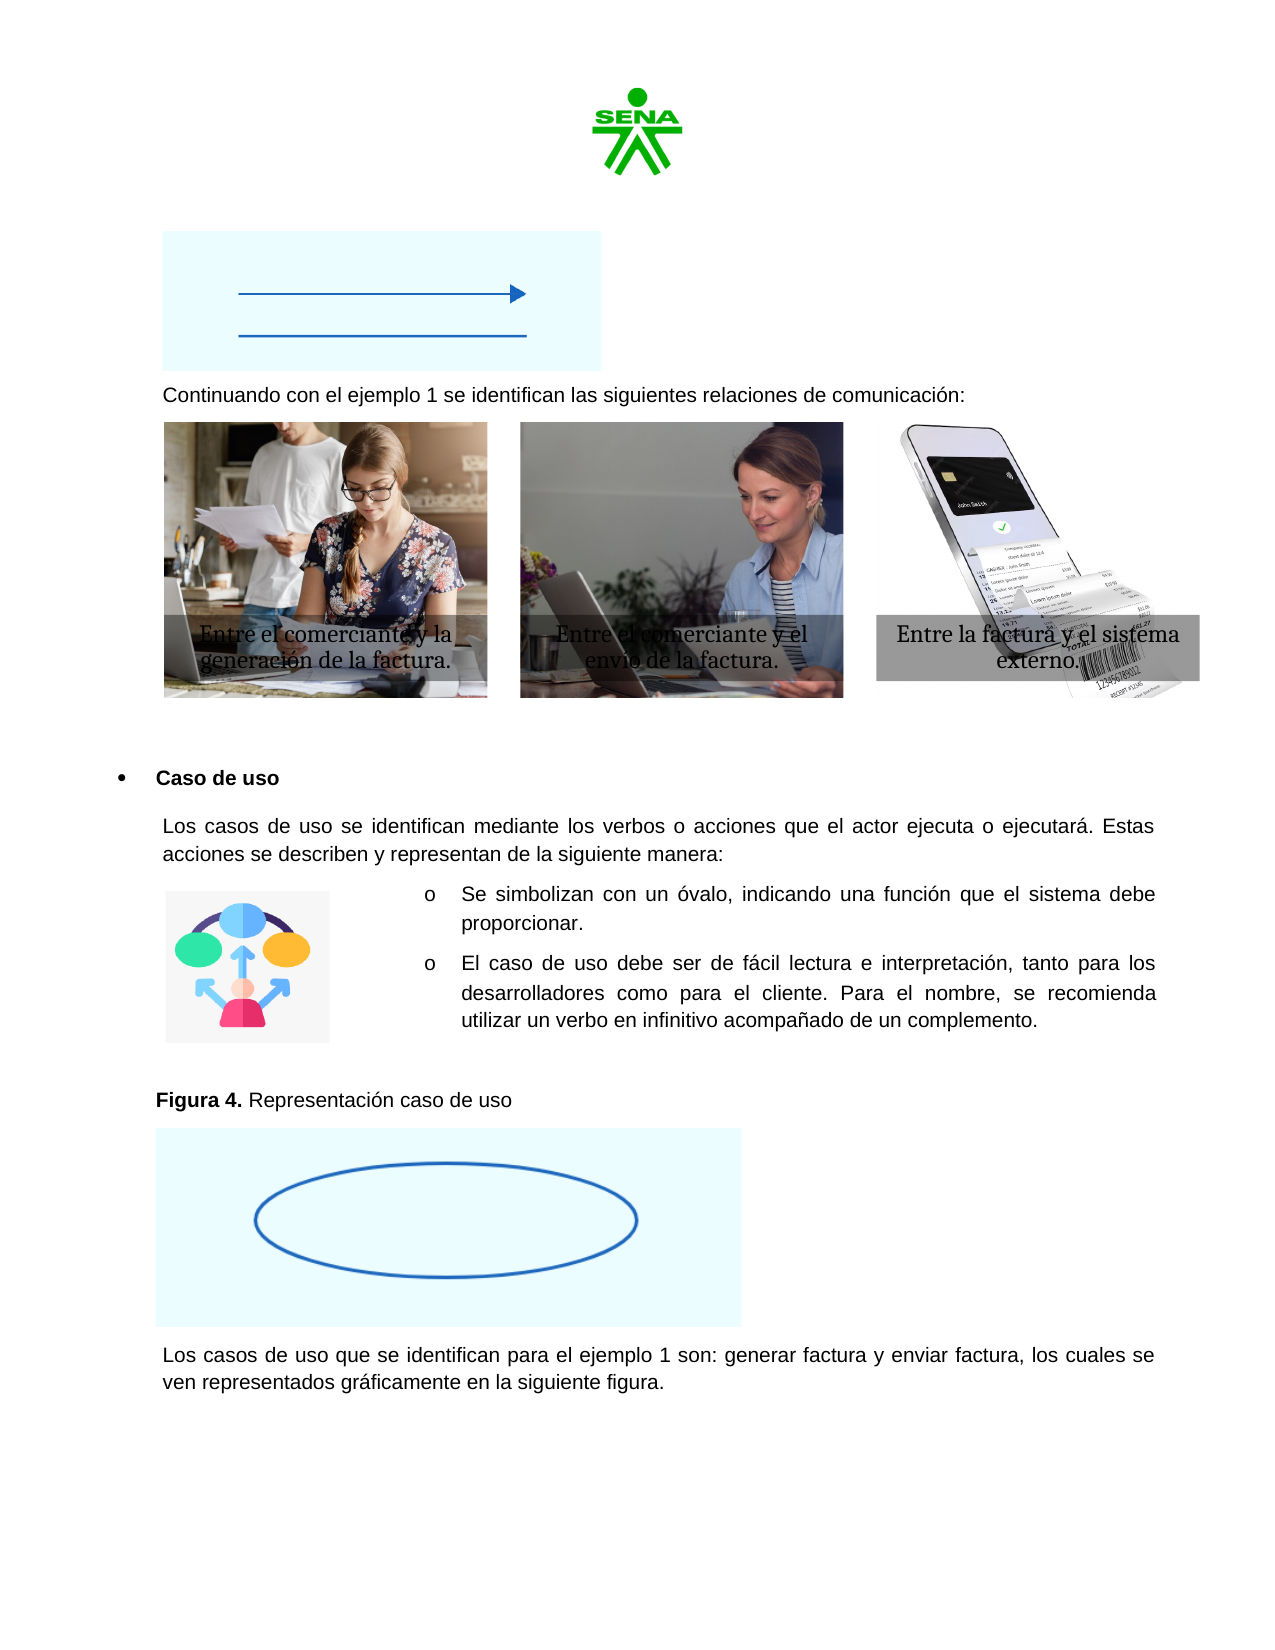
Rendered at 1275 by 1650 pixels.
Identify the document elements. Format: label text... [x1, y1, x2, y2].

text Los casos de uso se identifican mediante los verbos o acciones que el actor ejecuta o ejecutará. Estas acciones se describen y representan de la siguiente manera: [162, 814, 1157, 866]
list El caso de uso debe ser de fácil lectura e interpretación, tanto para los desarrolladores como para el cliente. Para el nombre, se recomienda utilizar un verbo en infinitivo acompañado de un complemento. [330, 951, 1157, 1032]
text Continuando con el ejemplo 1 se identifican las siguientes relaciones de comunicación: [162, 383, 1157, 407]
picture [164, 422, 488, 698]
text Los casos de uso que se identifican para el ejemplo 1 son: generar factura y enviar factura, los cuales se ven representados gráficamente en la siguiente figura. [162, 1343, 1157, 1394]
list Caso de uso [118, 766, 1157, 790]
list Se simbolizan con un óvalo, indicando una función que el sistema debe proporcionar. [193, 882, 1157, 935]
picture [162, 224, 602, 371]
picture [876, 422, 1200, 698]
picture [592, 87, 683, 176]
text Figura 4. Representación caso de uso [156, 1088, 1157, 1112]
picture [155, 1128, 742, 1327]
picture [165, 891, 330, 1043]
picture [520, 422, 844, 698]
